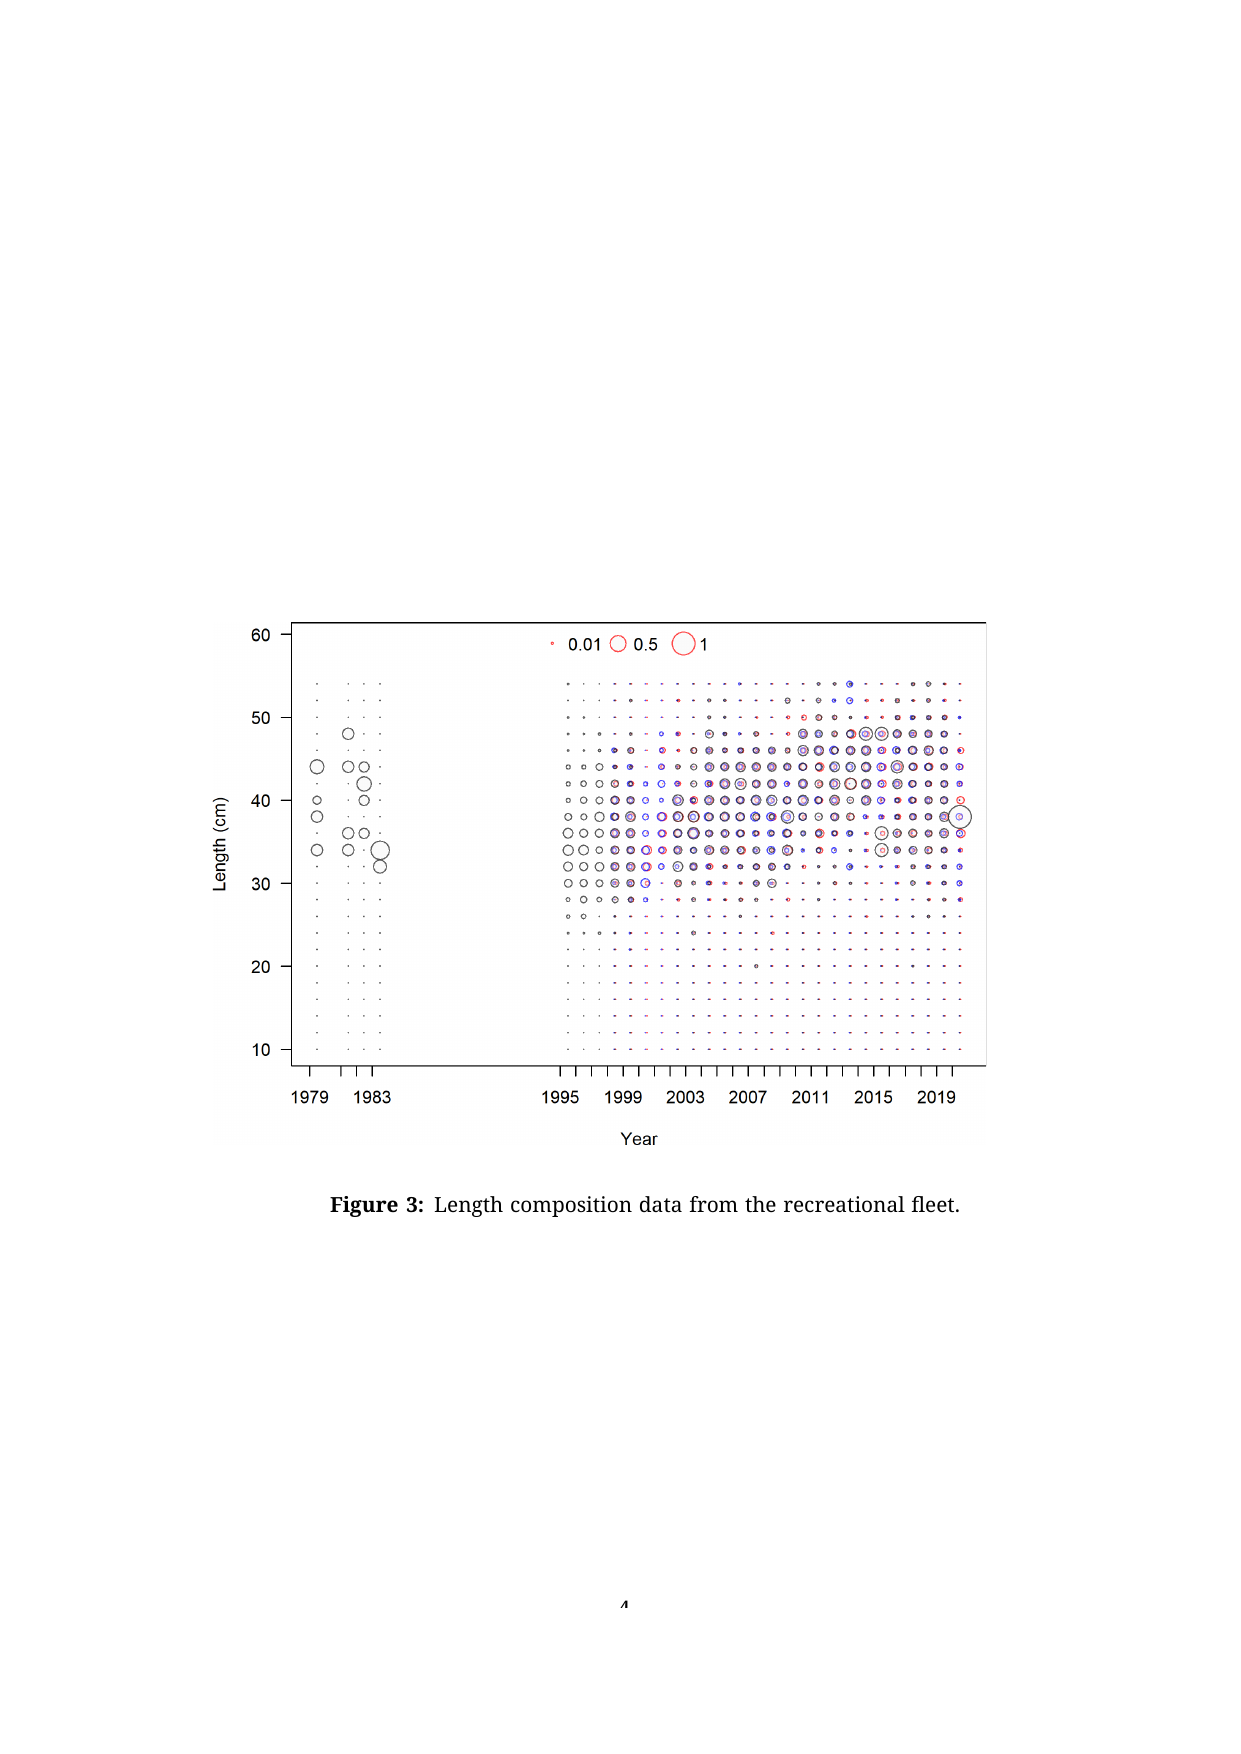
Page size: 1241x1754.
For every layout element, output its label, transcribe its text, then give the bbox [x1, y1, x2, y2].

text Figure 3: Length composition data from the recreational fleet. [330, 1190, 1132, 1219]
picture [212, 622, 987, 1145]
